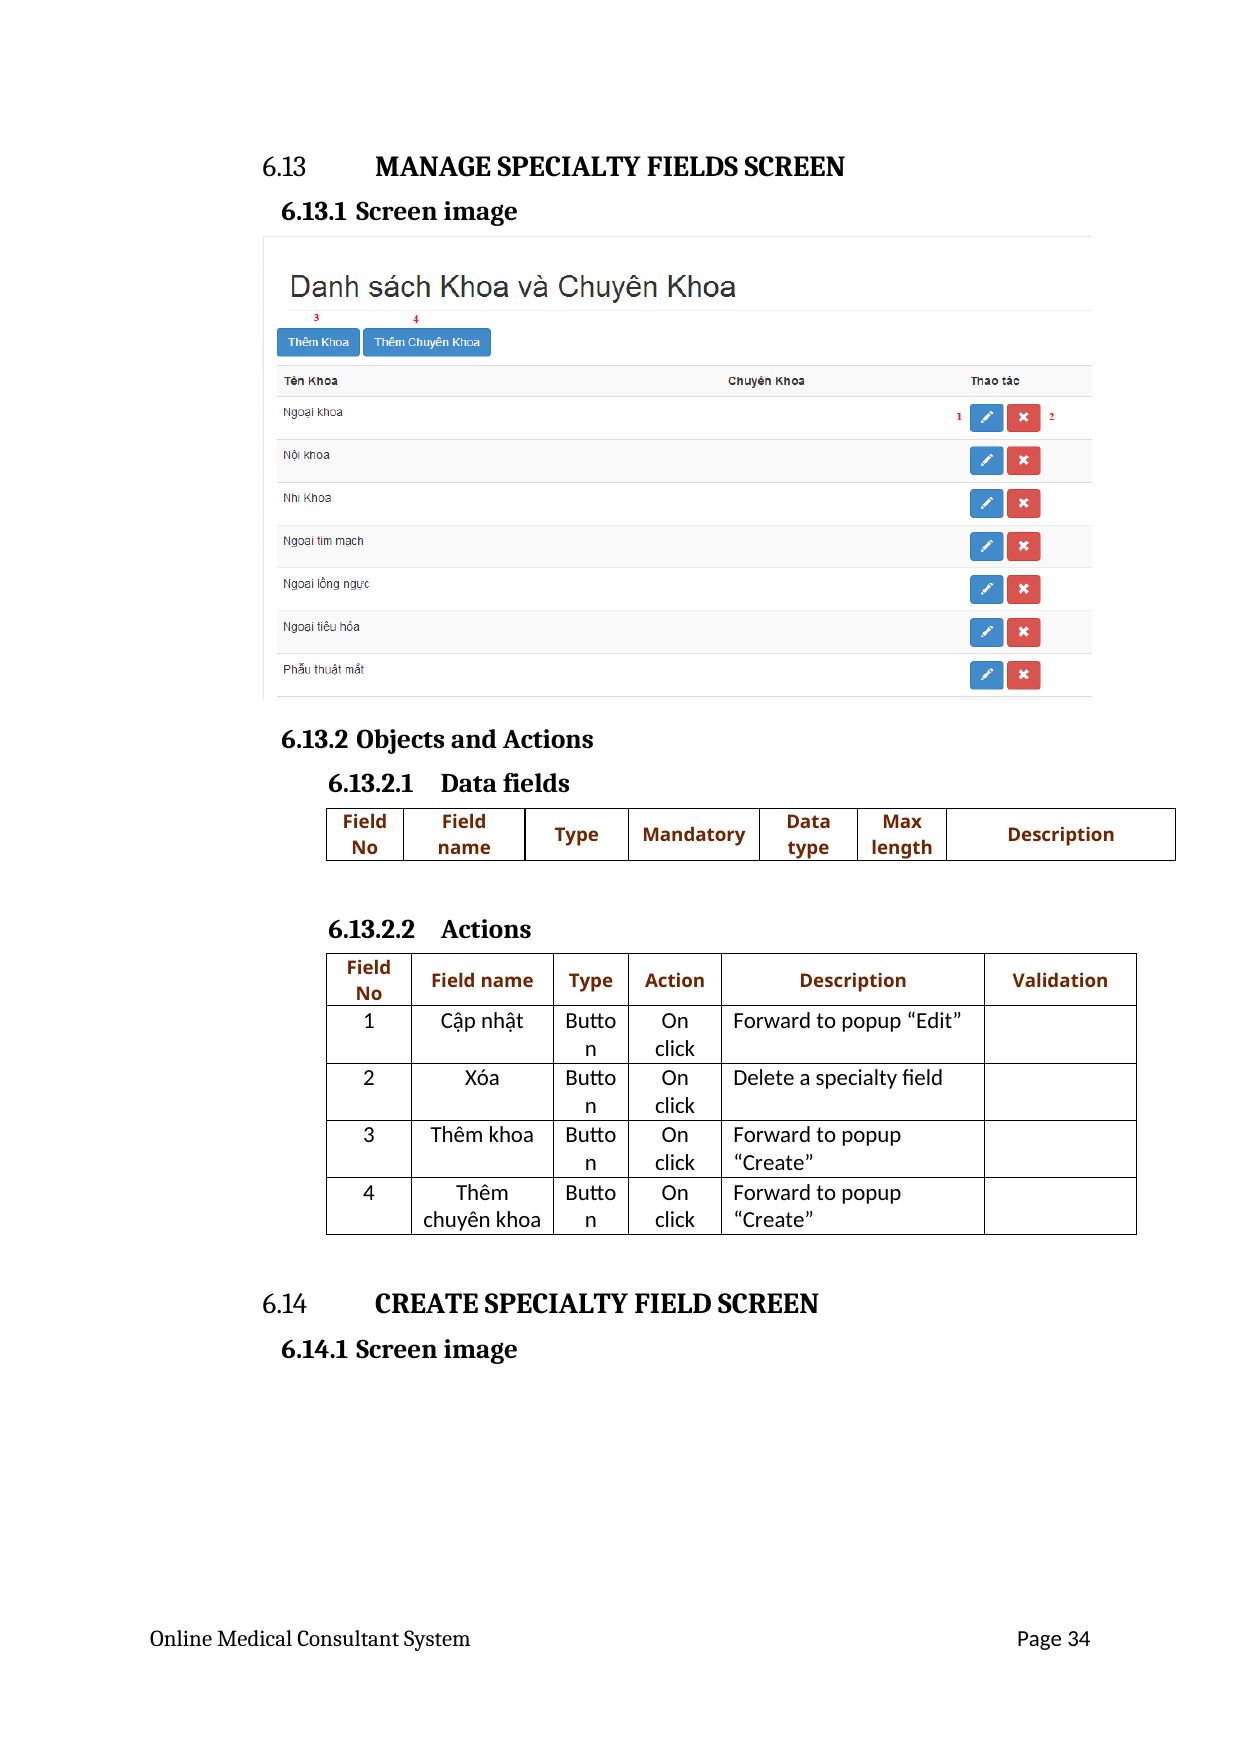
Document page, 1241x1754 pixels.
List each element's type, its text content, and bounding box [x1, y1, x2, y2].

table_header Type [554, 954, 628, 1005]
table_header Validation [985, 954, 1136, 1005]
table_cell On click [629, 1006, 721, 1062]
table_header Description [947, 809, 1175, 860]
subtitle Screen image [281, 196, 1090, 227]
table_cell 1 [327, 1006, 411, 1062]
subtitle CREATE SPECIALTY FIELD SCREEN [262, 1288, 1090, 1321]
table_cell Forward to popup “Edit” [722, 1006, 984, 1062]
table_header Field name [412, 954, 553, 1005]
subtitle Data fields [328, 768, 1090, 799]
table_header Max length [858, 809, 946, 860]
table_cell 4 [327, 1178, 411, 1234]
table_cell Button [554, 1178, 628, 1234]
table_header Field name [404, 809, 524, 860]
table_header Mandatory [629, 809, 759, 860]
table_cell [985, 1178, 1136, 1234]
table_cell Forward to popup “Create” [722, 1178, 984, 1234]
table_cell Button [554, 1121, 628, 1177]
table_cell Button [554, 1064, 628, 1119]
table_cell Cập nhật [412, 1006, 553, 1062]
subtitle Screen image [281, 1334, 1090, 1365]
table_cell [985, 1121, 1136, 1177]
table_header Type [526, 809, 628, 860]
table_cell [985, 1064, 1136, 1119]
table_cell Thêm khoa [412, 1121, 553, 1177]
table_cell On click [629, 1064, 721, 1119]
table_cell 3 [327, 1121, 411, 1177]
table_cell Thêm chuyên khoa [412, 1178, 553, 1234]
table_cell Xóa [412, 1064, 553, 1119]
table_cell Forward to popup “Create” [722, 1121, 984, 1177]
table_cell 2 [327, 1064, 411, 1119]
table_header Description [722, 954, 984, 1005]
table_cell On click [629, 1178, 721, 1234]
subtitle Objects and Actions [281, 724, 1090, 756]
subtitle Actions [328, 914, 1090, 945]
table_header Field No [327, 954, 411, 1005]
table_cell [985, 1006, 1136, 1062]
table_header Data type [760, 809, 857, 860]
subtitle MANAGE SPECIALTY FIELDS SCREEN [262, 150, 1090, 183]
table_cell On click [629, 1121, 721, 1177]
picture [262, 235, 1093, 700]
table_header Action [629, 954, 721, 1005]
table_header Field No [327, 809, 403, 860]
table_cell Button [554, 1006, 628, 1062]
table_cell Delete a specialty field [722, 1064, 984, 1119]
